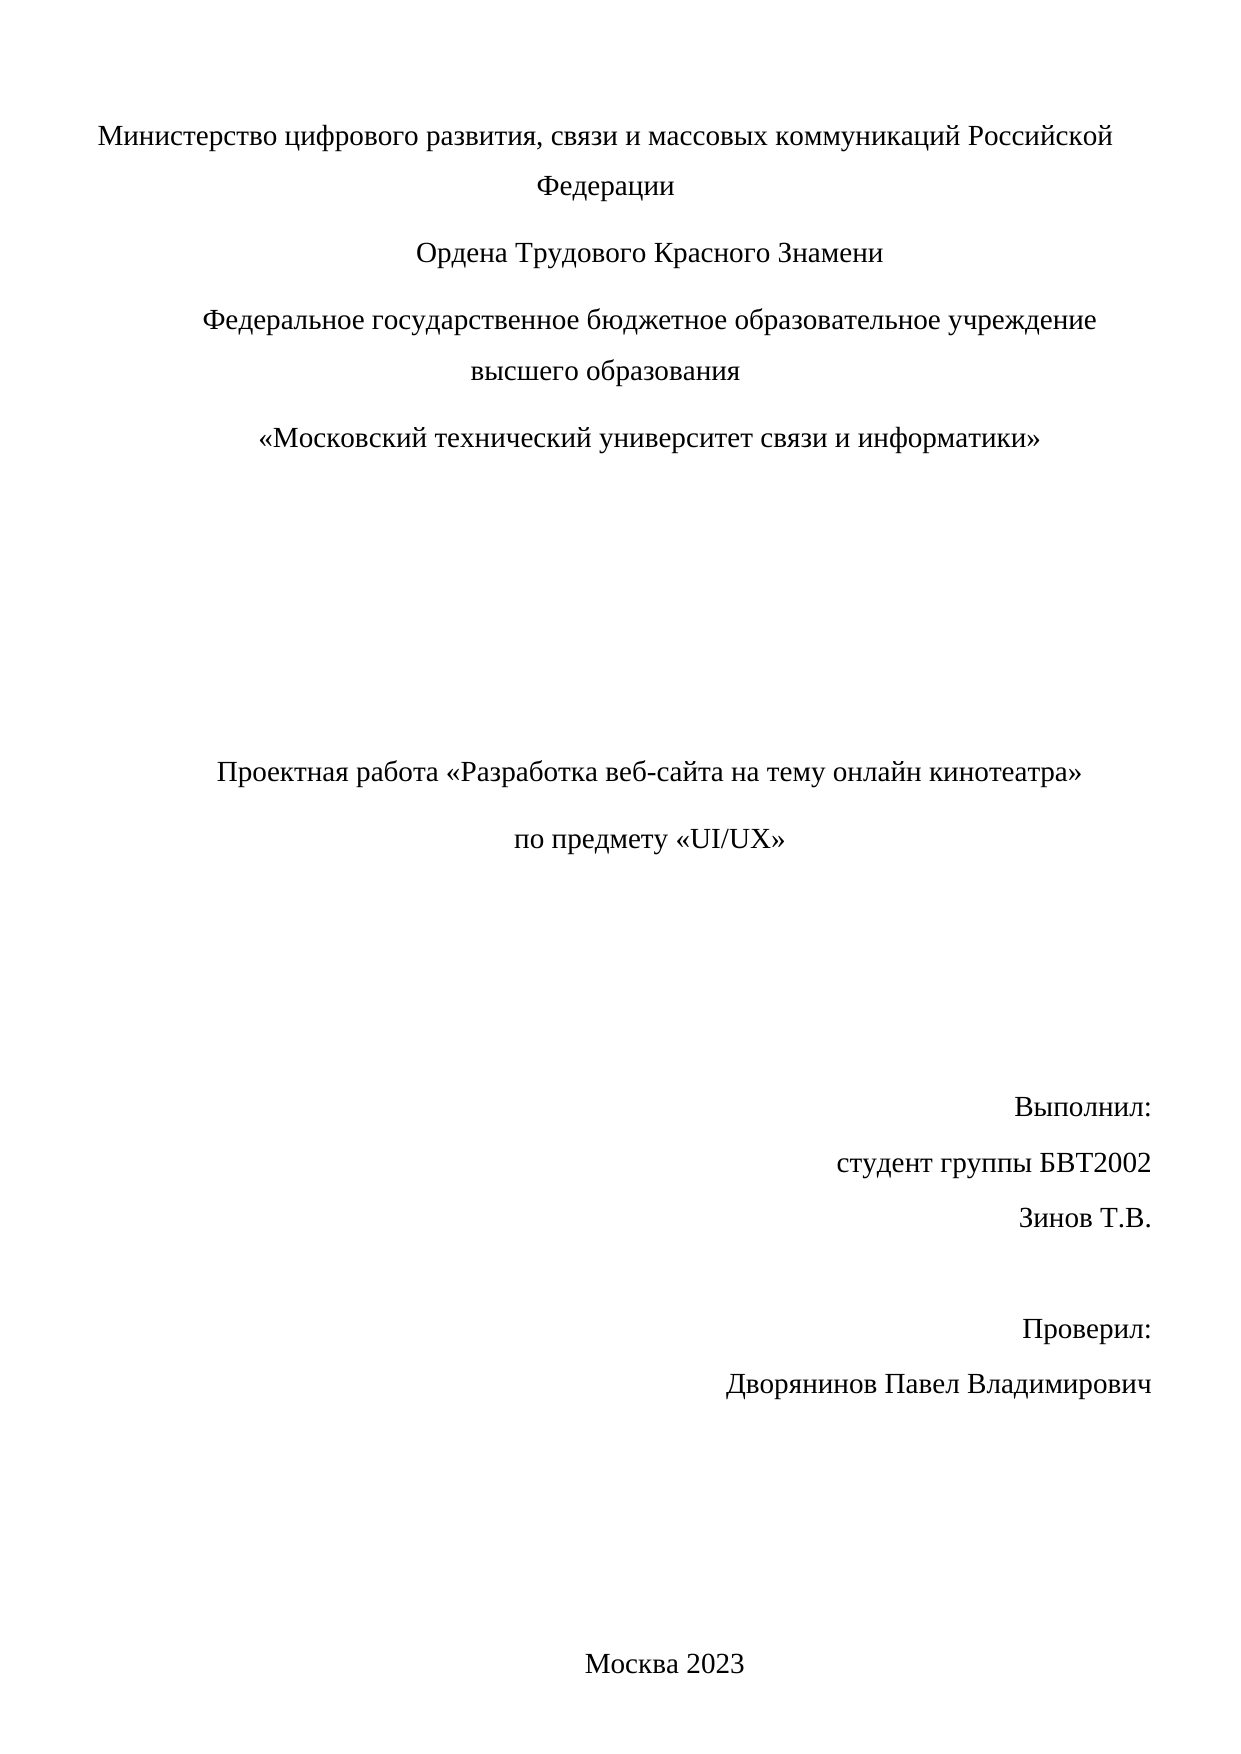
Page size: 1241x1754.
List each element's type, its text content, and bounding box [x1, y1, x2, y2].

text Проектная работа «Разработка веб-сайта на тему онлайн кинотеатра» [59, 754, 1152, 788]
text по предмету «UI/UX» [59, 822, 1152, 855]
text Выполнил: [177, 1089, 1152, 1123]
text Дворянинов Павел Владимирович [177, 1366, 1152, 1400]
text Федеральное государственное бюджетное образовательное учреждение высшего образования [59, 302, 1152, 386]
text Ордена Трудового Красного Знамени [59, 235, 1152, 269]
text Зинов Т.В. [177, 1201, 1152, 1234]
text Министерство цифрового развития, связи и массовых коммуникаций Российской Федерации [59, 118, 1152, 202]
text «Московский технический университет связи и информатики» [59, 420, 1152, 453]
text Проверил: [177, 1311, 1152, 1344]
text студент группы БВТ2002 [177, 1145, 1152, 1179]
